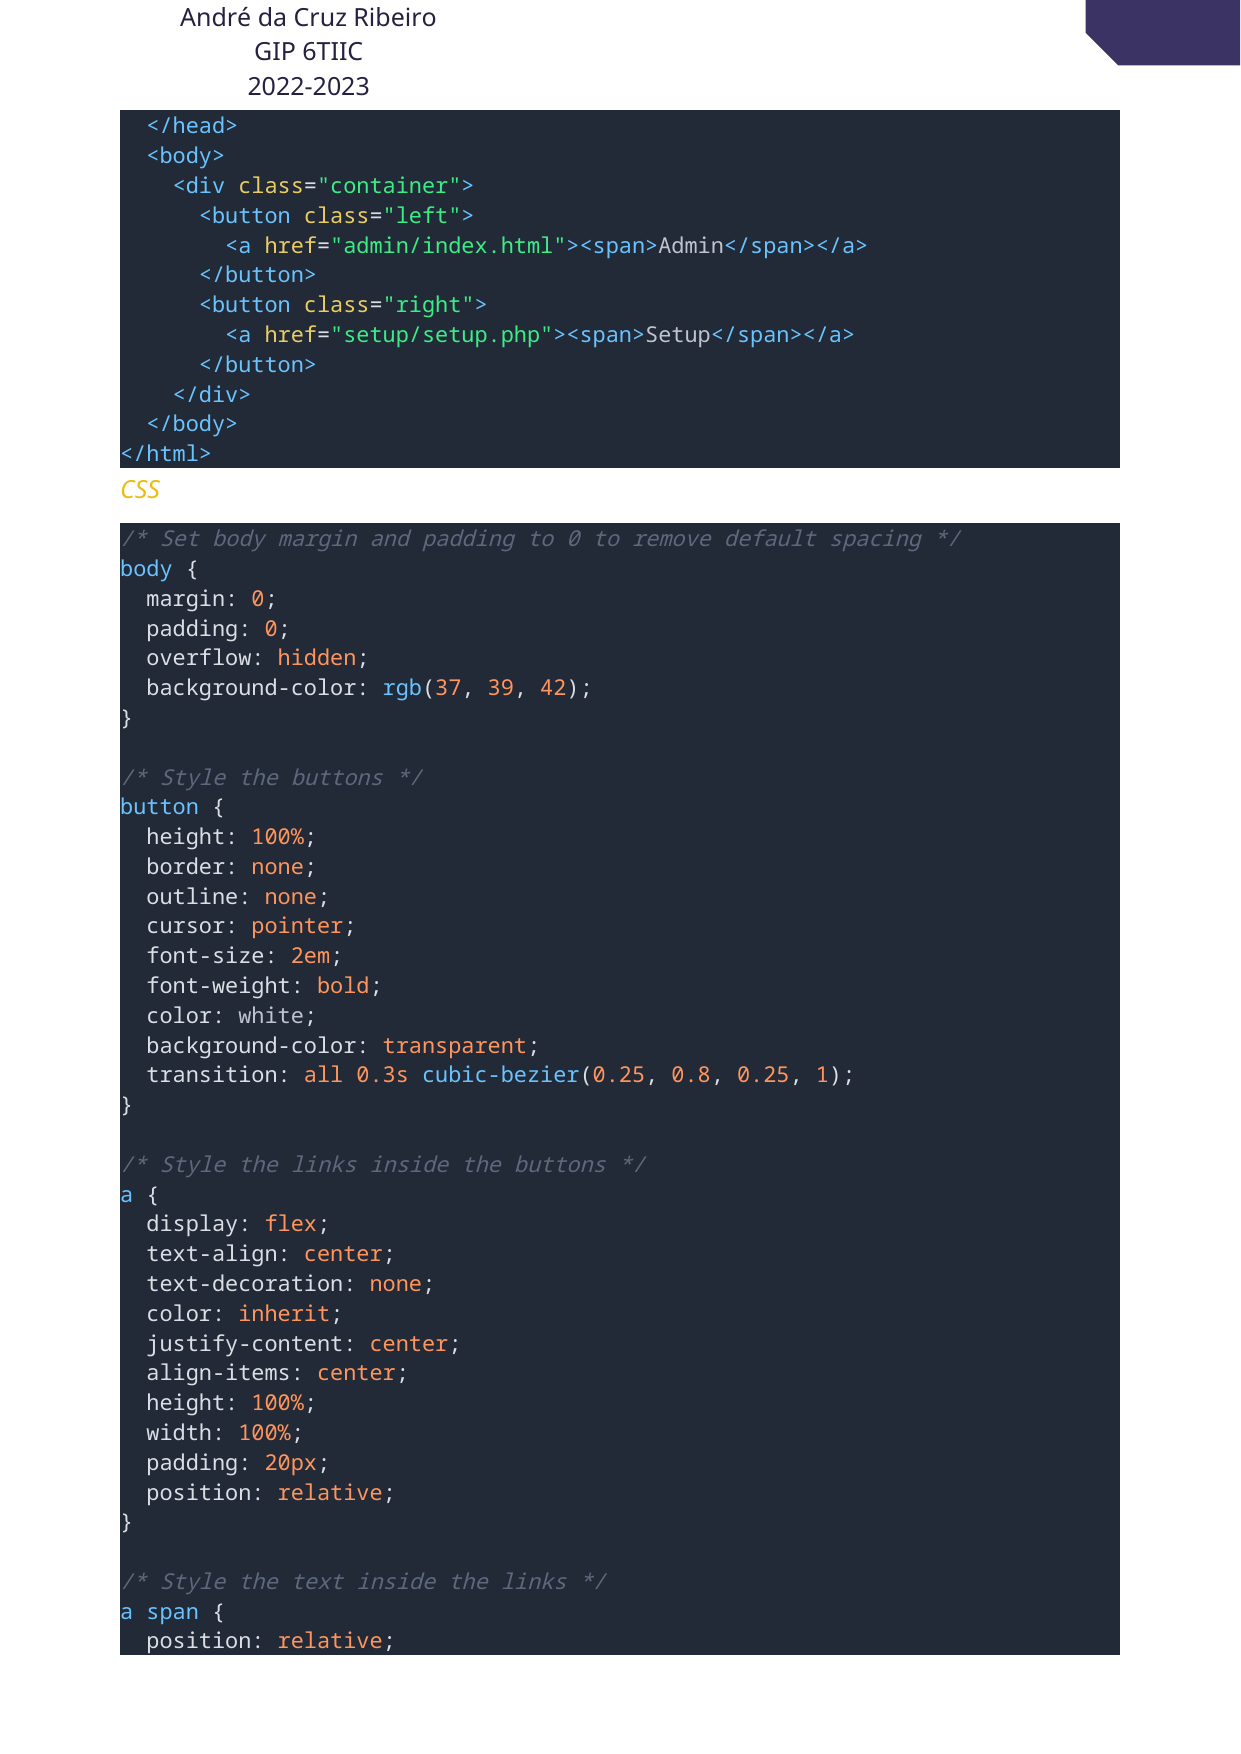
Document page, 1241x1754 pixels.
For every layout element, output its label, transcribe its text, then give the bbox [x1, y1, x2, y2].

text padding: 0; [120, 612, 1120, 642]
text <a href="setup/setup.php"><span>Setup</span></a> [120, 319, 1120, 349]
text </head> [120, 110, 1120, 140]
text height: 100%; [120, 1387, 1120, 1417]
text justify-content: center; [120, 1327, 1120, 1357]
text a { [120, 1178, 1120, 1208]
text } [120, 1506, 1120, 1536]
text <button class="right"> [120, 289, 1120, 319]
text cursor: pointer; [120, 910, 1120, 940]
text font-weight: bold; [120, 970, 1120, 1000]
text </html> [120, 438, 1120, 468]
text <button class="left"> [120, 200, 1120, 229]
text height: 100%; [120, 821, 1120, 851]
text align-items: center; [120, 1357, 1120, 1387]
text display: flex; [120, 1208, 1120, 1238]
text <body> [120, 140, 1120, 170]
text </body> [120, 408, 1120, 438]
text <a href="admin/index.html"><span>Admin</span></a> [120, 229, 1120, 259]
text </div> [120, 378, 1120, 408]
text background-color: rgb(37, 39, 42); [120, 672, 1120, 702]
text /* Style the text inside the links */ [120, 1566, 1120, 1596]
text border: none; [120, 851, 1120, 881]
text outline: none; [120, 881, 1120, 910]
text </button> [120, 349, 1120, 378]
text } [120, 1089, 1120, 1119]
text position: relative; [120, 1625, 1120, 1655]
text width: 100%; [120, 1417, 1120, 1447]
text background-color: transparent; [120, 1029, 1120, 1059]
text a span { [120, 1596, 1120, 1625]
text /* Style the buttons */ [120, 761, 1120, 791]
text </button> [120, 259, 1120, 289]
text padding: 20px; [120, 1447, 1120, 1476]
text text-align: center; [120, 1238, 1120, 1268]
text } [120, 702, 1120, 732]
text position: relative; [120, 1476, 1120, 1506]
subtitle CSS [120, 472, 1120, 506]
text color: inherit; [120, 1298, 1120, 1327]
text color: white; [120, 1000, 1120, 1029]
text body { [120, 553, 1120, 583]
text /* Set body margin and padding to 0 to remove default spacing */ [120, 523, 1120, 553]
text font-size: 2em; [120, 940, 1120, 970]
text button { [120, 791, 1120, 821]
text margin: 0; [120, 583, 1120, 612]
text /* Style the links inside the buttons */ [120, 1149, 1120, 1178]
text transition: all 0.3s cubic-bezier(0.25, 0.8, 0.25, 1); [120, 1059, 1120, 1089]
text <div class="container"> [120, 170, 1120, 200]
text text-decoration: none; [120, 1268, 1120, 1298]
text overflow: hidden; [120, 642, 1120, 672]
